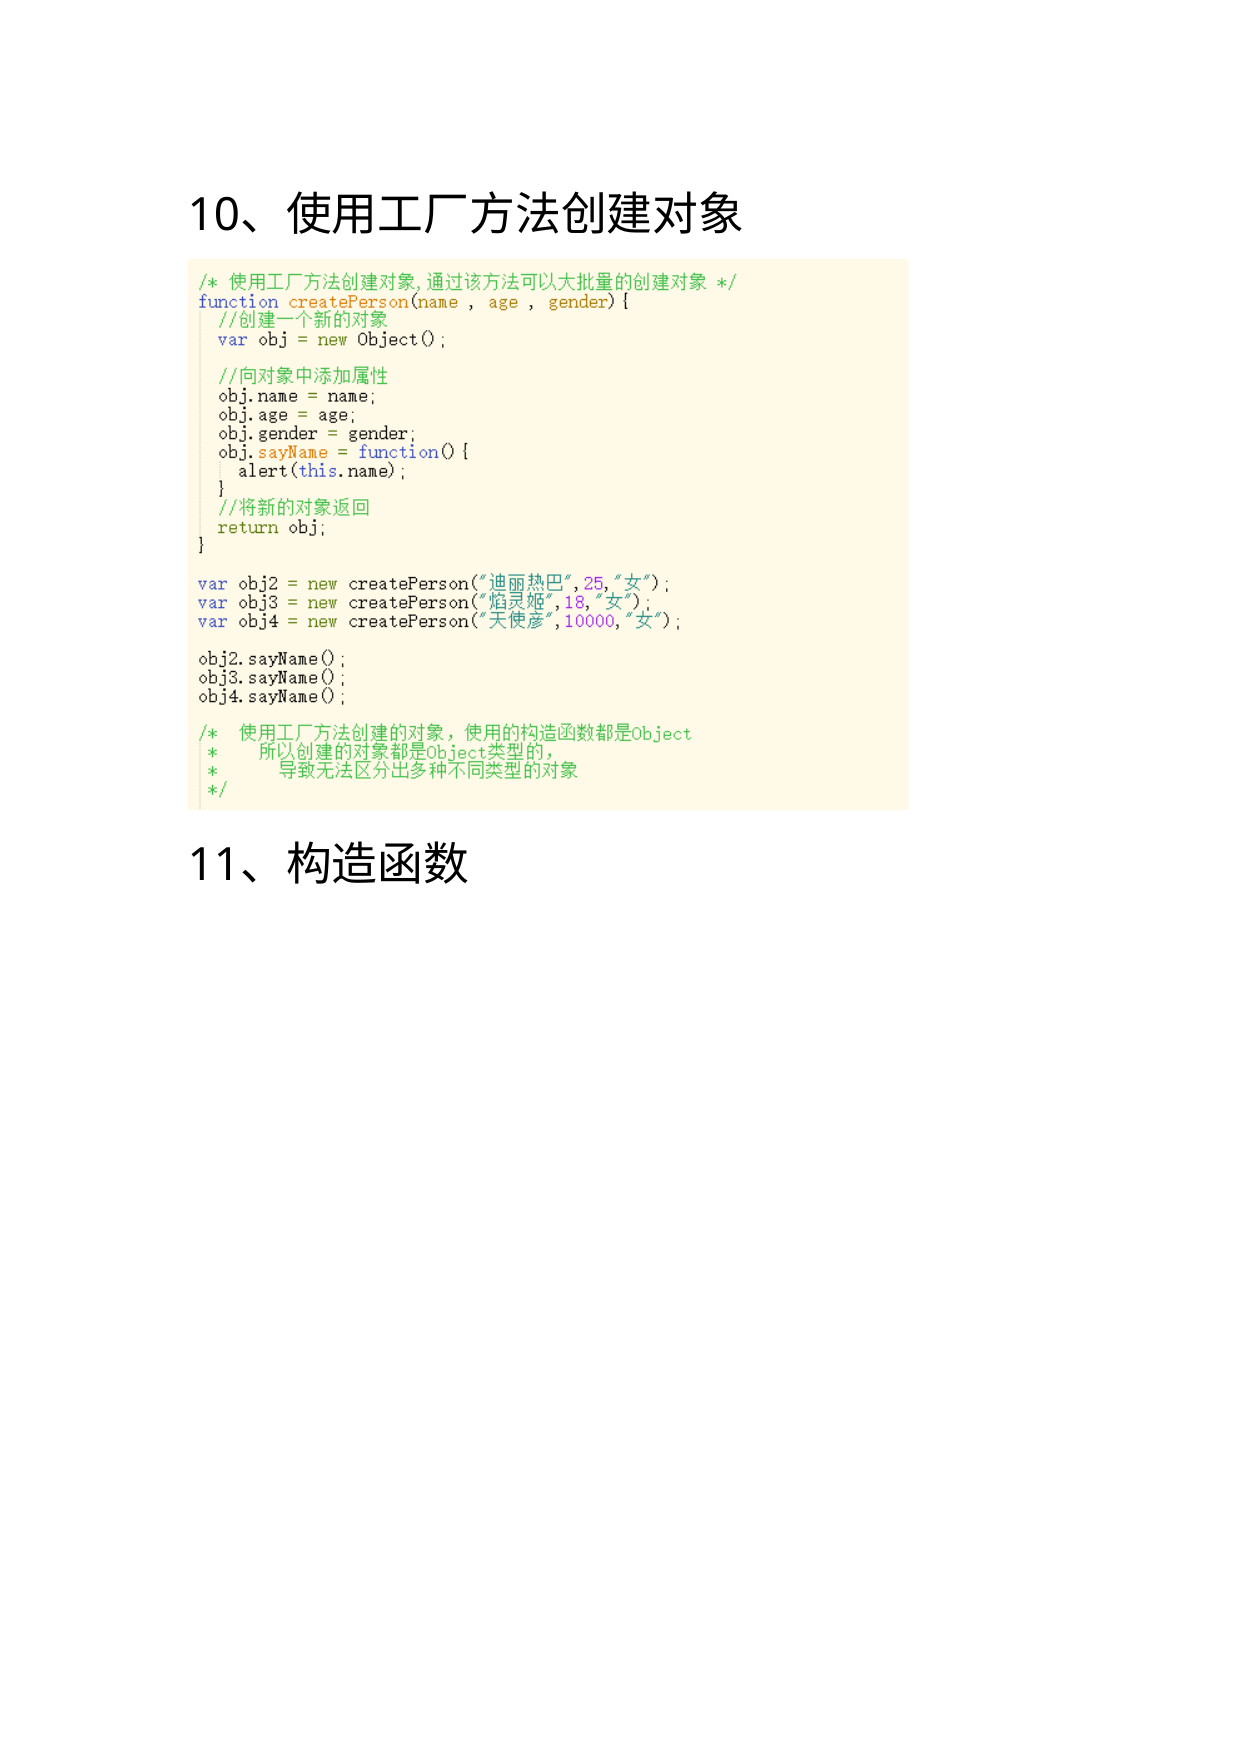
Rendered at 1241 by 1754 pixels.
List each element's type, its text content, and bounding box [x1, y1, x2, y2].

picture [187, 259, 909, 810]
text 10、使用工厂方法创建对象 [187, 162, 1053, 259]
text 11、构造函数 [187, 812, 1053, 909]
